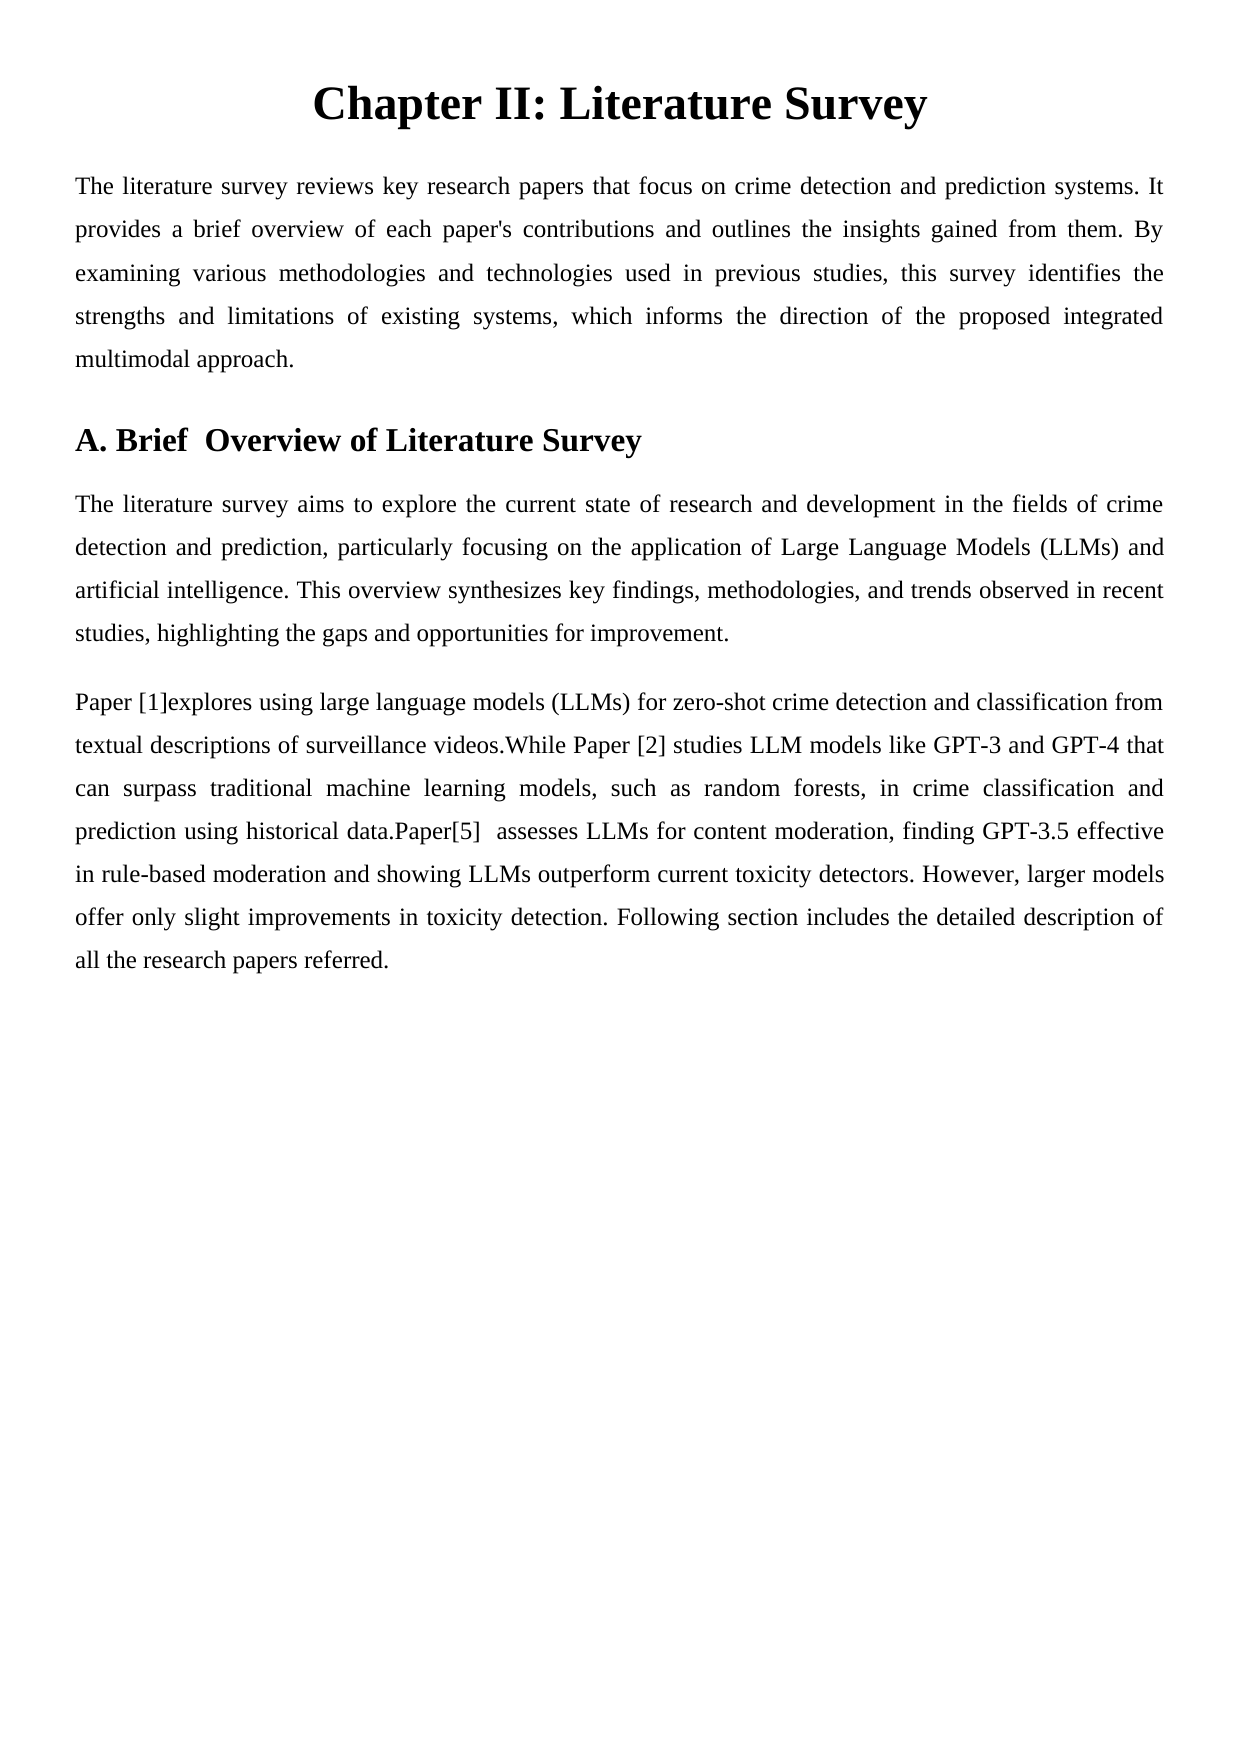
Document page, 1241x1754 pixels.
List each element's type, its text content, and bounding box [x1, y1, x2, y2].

text Chapter II: Literature Survey [75, 75, 1165, 130]
text Paper [1]explores using large language models (LLMs) for zero-shot crime detection and classification from textual descriptions of surveillance videos.While Paper [2] studies LLM models like GPT-3 and GPT-4 that can surpass traditional machine learning models, such as random forests, in crime classification and prediction using historical data.Paper[5] assesses LLMs for content moderation, finding GPT-3.5 effective in rule-based moderation and showing LLMs outperform current toxicity detectors. However, larger models offer only slight improvements in toxicity detection. Following section includes the detailed description of all the research papers referred. [75, 687, 1165, 974]
text A. Brief Overview of Literature Survey [75, 420, 1165, 458]
text The literature survey reviews key research papers that focus on crime detection and prediction systems. It provides a brief overview of each paper's contributions and outlines the insights gained from them. By examining various methodologies and technologies used in previous studies, this survey identifies the strengths and limitations of existing systems, which informs the direction of the proposed integrated multimodal approach. [75, 171, 1165, 373]
text The literature survey aims to explore the current state of research and development in the fields of crime detection and prediction, particularly focusing on the application of Large Language Models (LLMs) and artificial intelligence. This overview synthesizes key findings, methodologies, and trends observed in recent studies, highlighting the gaps and opportunities for improvement. [75, 489, 1165, 647]
